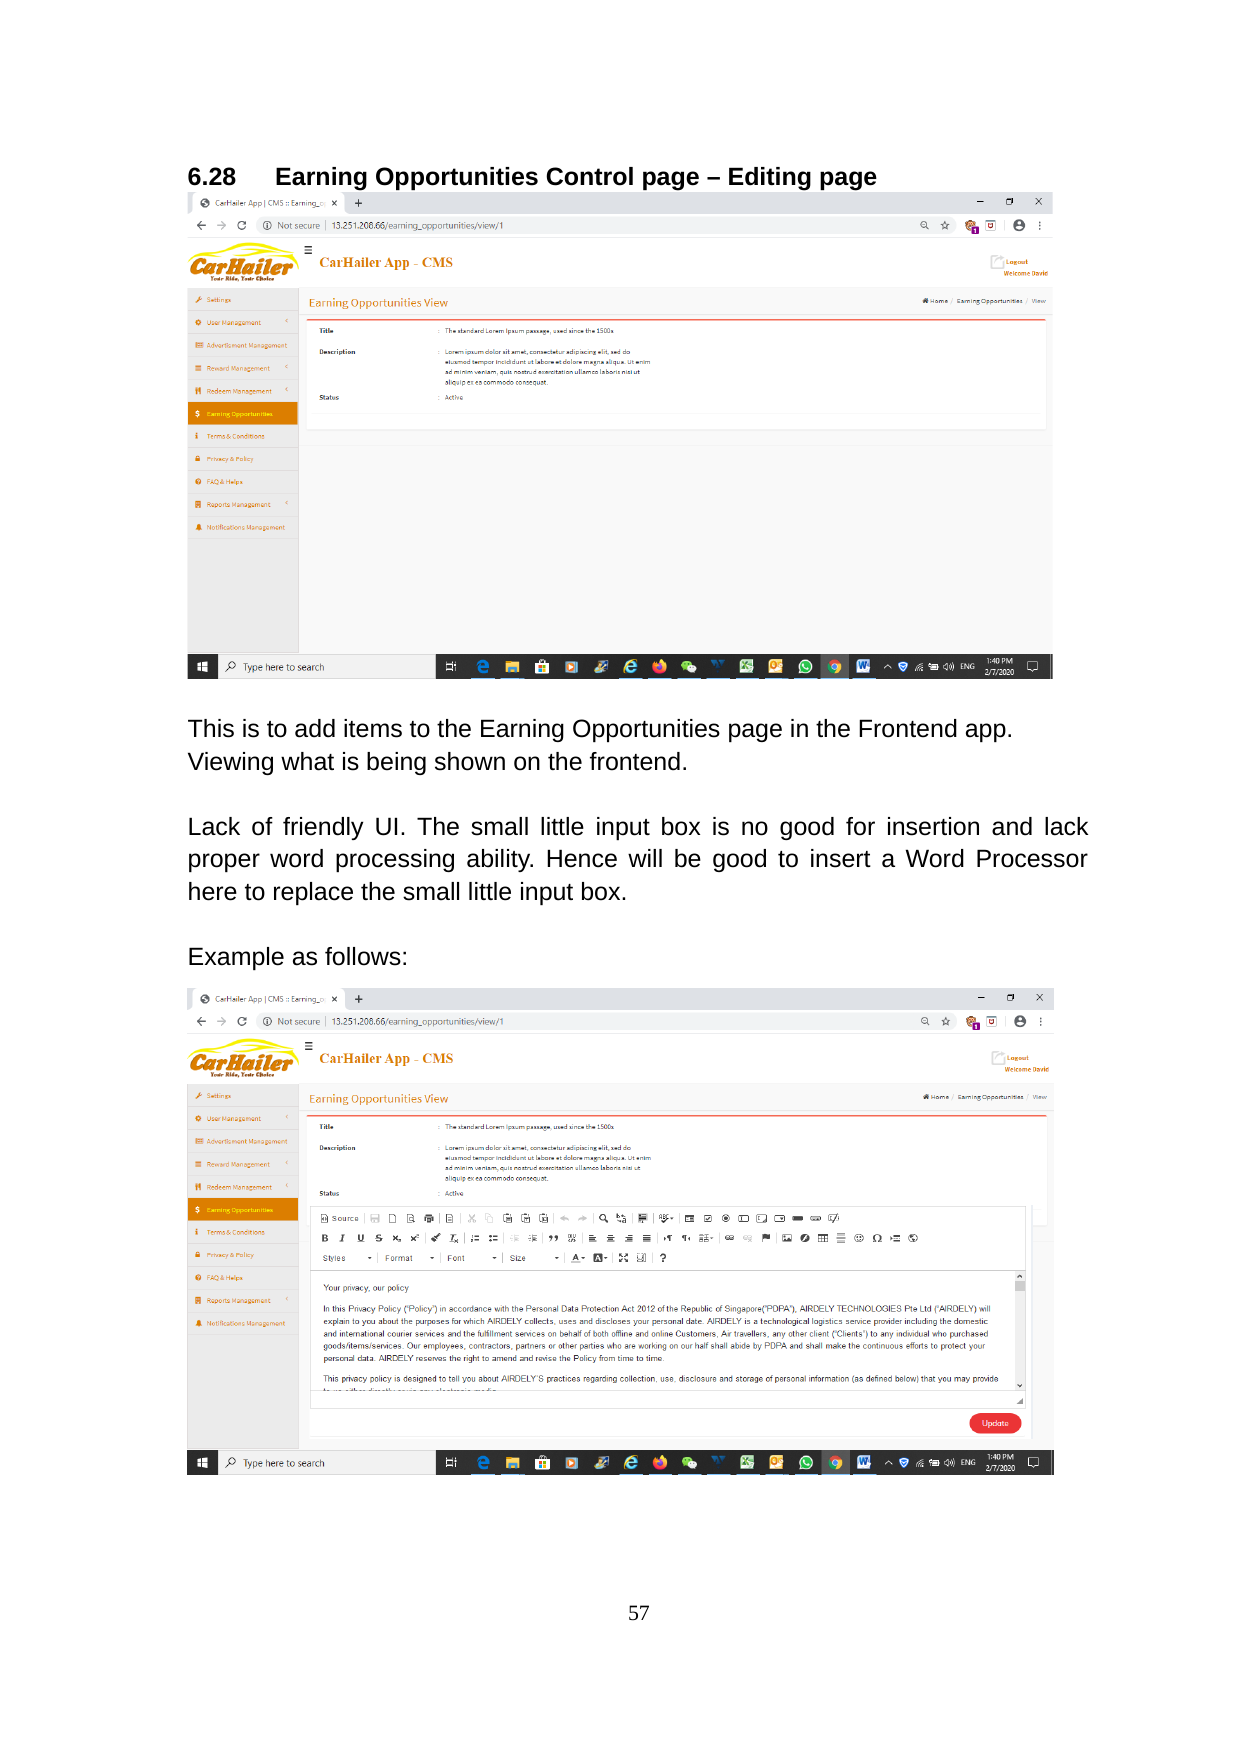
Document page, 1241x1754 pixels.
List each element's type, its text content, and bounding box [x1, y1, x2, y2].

picture [187, 192, 1053, 679]
picture [187, 988, 1054, 1475]
list Earning Opportunities Control page – Editing page [187, 160, 1090, 192]
text This is to add items to the Earning Opportunities page in the Frontend app. [187, 712, 1090, 745]
text Example as follows: [187, 940, 1090, 972]
text Lack of friendly UI. The small little input box is no good for insertion and lack proper word processing ability. Hence will be good to insert a Word Processor here to replace the small little input box. [187, 810, 1090, 907]
text Viewing what is being shown on the frontend. [187, 745, 1090, 777]
